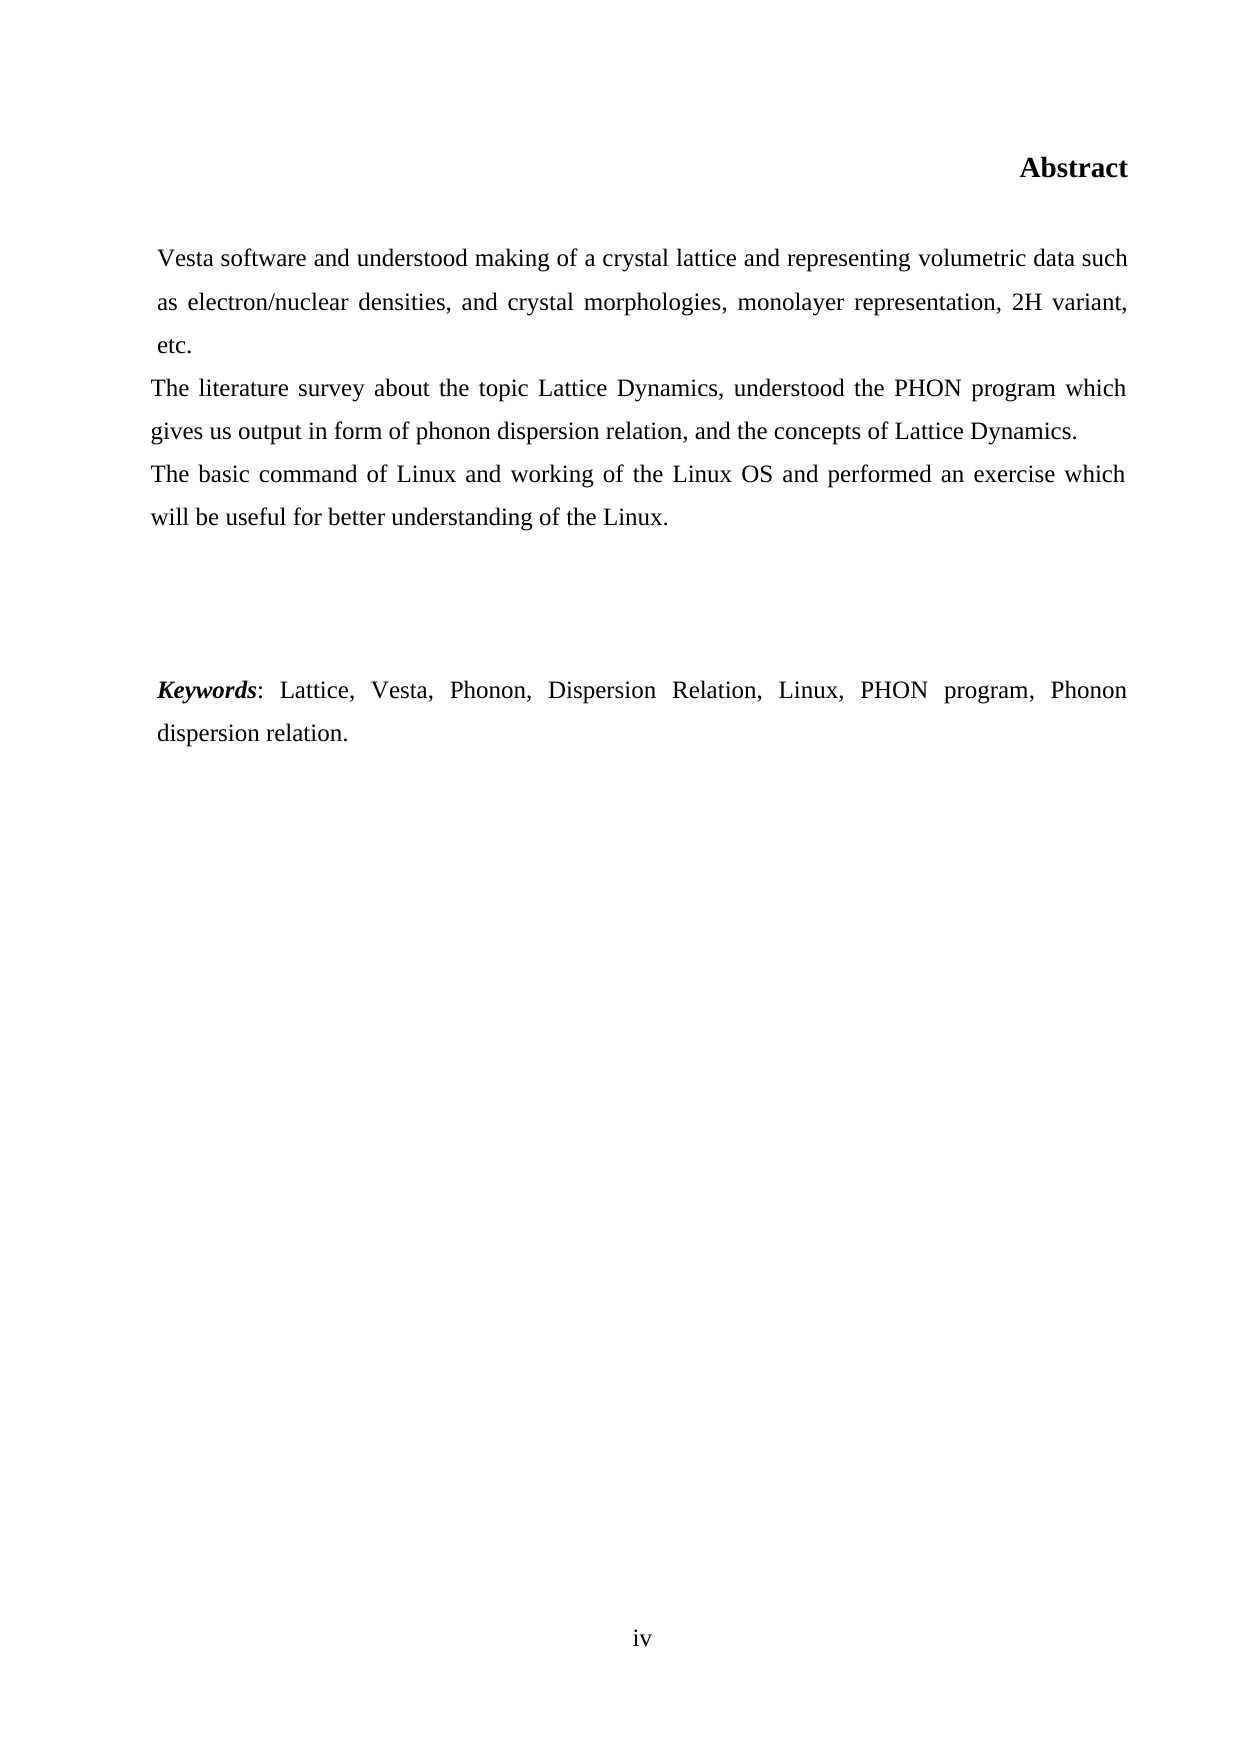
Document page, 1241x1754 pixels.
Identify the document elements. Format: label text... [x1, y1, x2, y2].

text Abstract [112, 150, 1128, 183]
text The basic command of Linux and working of the Linux OS and performed an exercise which will be useful for better understanding of the Linux. [150, 459, 1128, 531]
text The literature survey about the topic Lattice Dynamics, understood the PHON program which gives us output in form of phonon dispersion relation, and the concepts of Lattice Dynamics. [150, 373, 1128, 445]
text Vesta software and understood making of a crystal lattice and representing volumetric data such as electron/nuclear densities, and crystal morphologies, monolayer representation, 2H variant, etc. [157, 243, 1128, 358]
text Keywords: Lattice, Vesta, Phonon, Dispersion Relation, Linux, PHON program, Phonon dispersion relation. [157, 675, 1128, 747]
